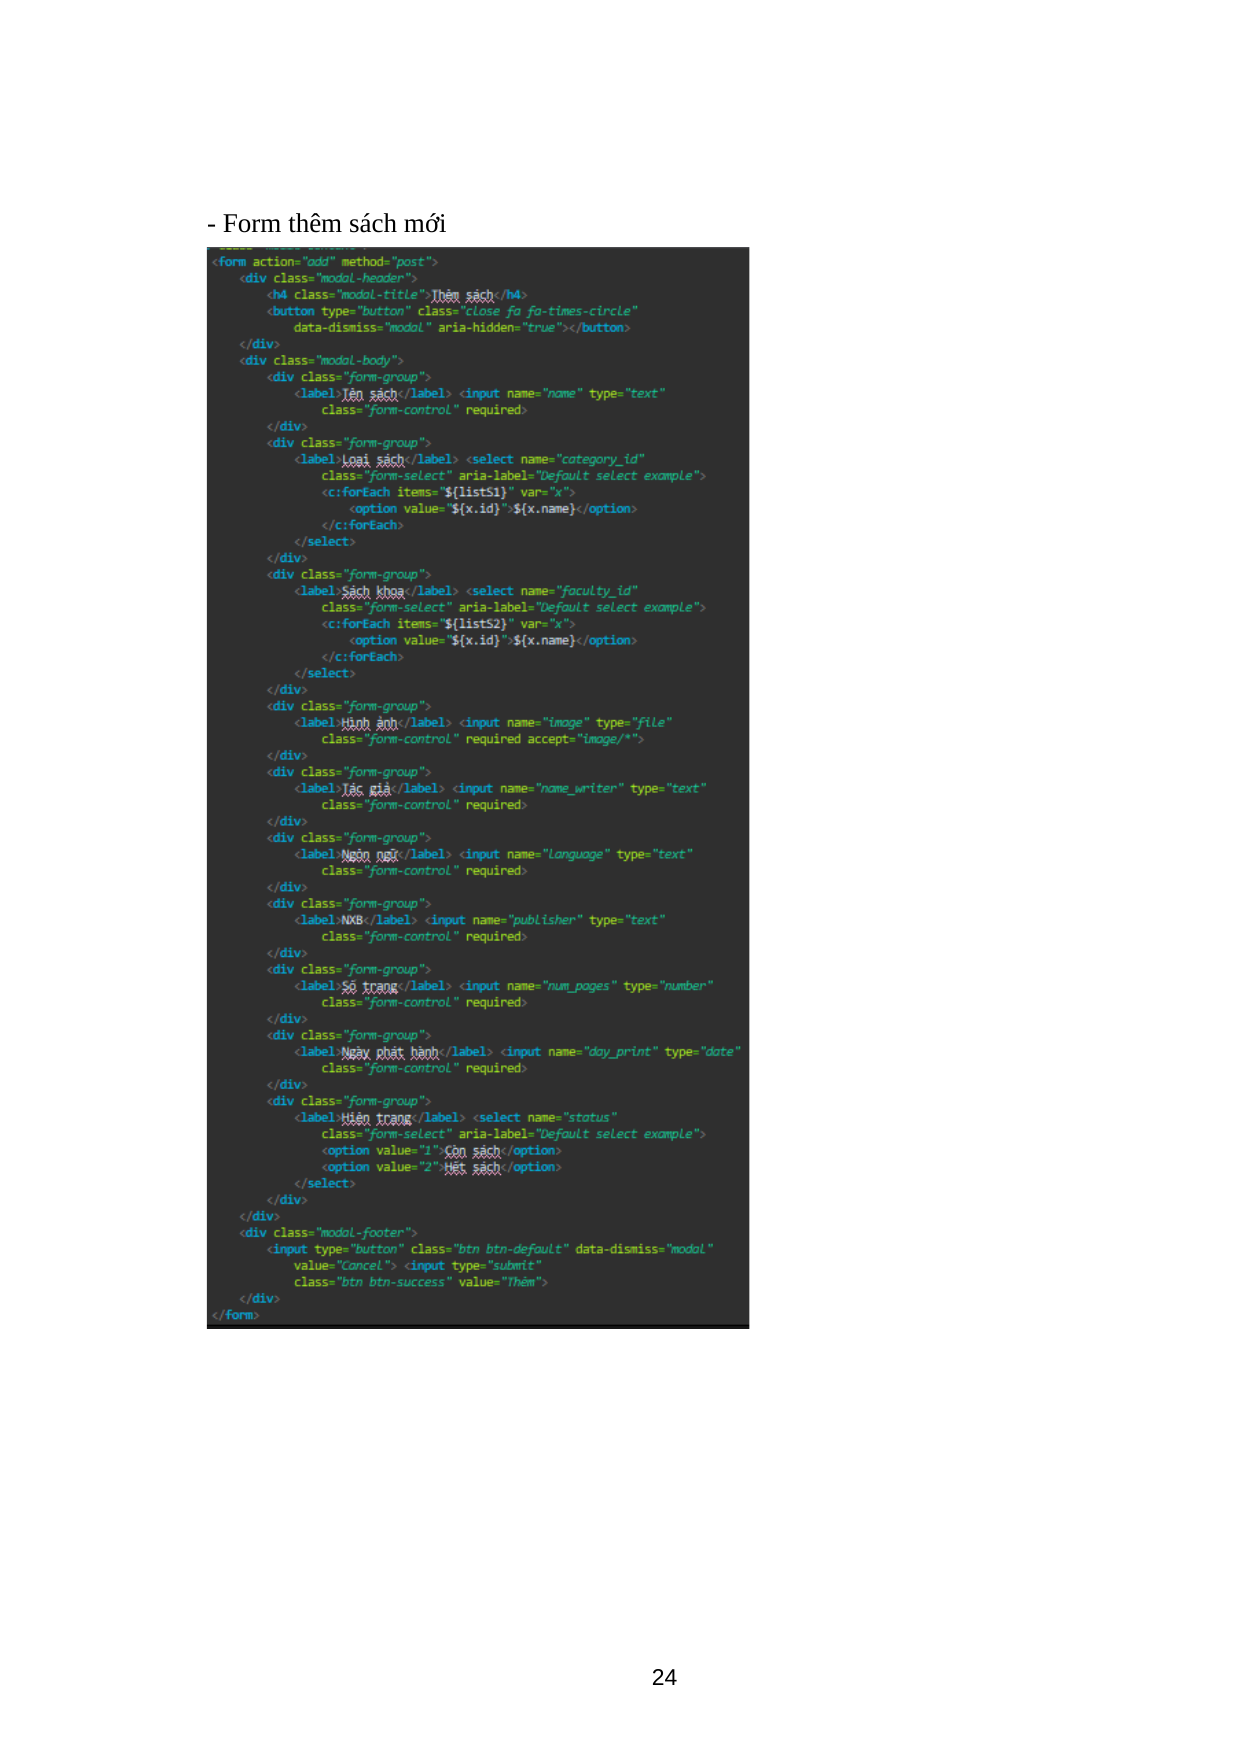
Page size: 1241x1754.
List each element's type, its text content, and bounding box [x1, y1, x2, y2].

text - Form thêm sách mới [207, 207, 1122, 238]
picture [206, 247, 750, 1329]
